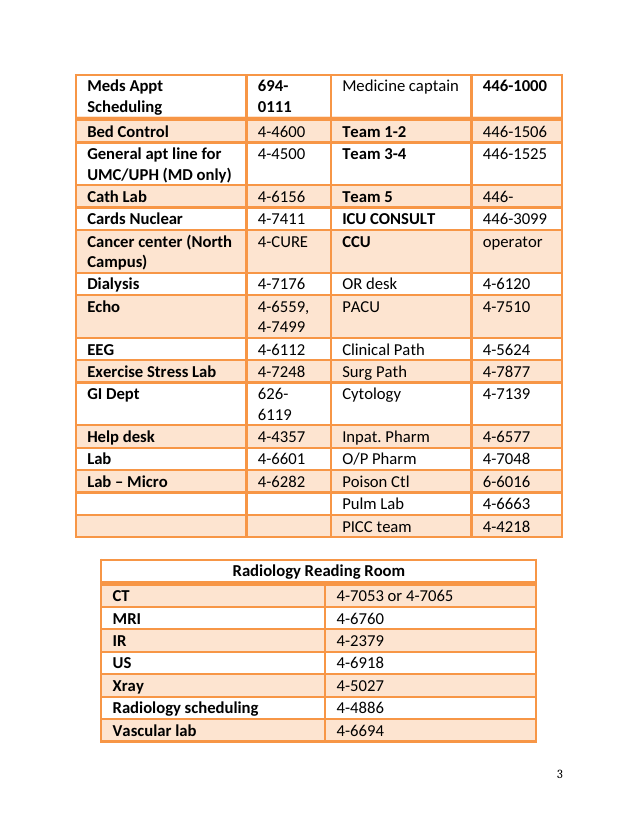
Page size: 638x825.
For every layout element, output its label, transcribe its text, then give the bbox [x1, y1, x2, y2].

table_cell PICC team [332, 516, 470, 536]
table_cell Cards Nuclear [77, 209, 245, 229]
table_cell ICU CONSULT [332, 209, 470, 229]
table_cell 446-1506 [473, 121, 561, 141]
table_cell Pulm Lab [332, 494, 470, 514]
table_cell 4-4218 [473, 516, 561, 536]
table_cell 6-6016 [473, 471, 561, 491]
table_cell OR desk [332, 274, 470, 294]
table_cell Bed Control [77, 121, 245, 141]
table_cell Lab [77, 449, 245, 469]
table_cell 4-4886 [326, 698, 535, 718]
table_cell 4-7411 [248, 209, 330, 229]
table_cell 4-4357 [248, 426, 330, 447]
table_cell 4-7139 [473, 384, 561, 424]
table_cell 4-CURE [248, 231, 330, 272]
table_cell MRI [102, 608, 324, 628]
table_cell 4-4500 [248, 144, 330, 184]
table_cell Team 1-2 [332, 121, 470, 141]
table_cell EEG [77, 339, 245, 359]
table_cell Cath Lab [77, 186, 245, 206]
table_cell Vascular lab [102, 720, 324, 740]
table_cell 4-7176 [248, 274, 330, 294]
table_header Radiology Reading Room [102, 561, 535, 581]
table_header Meds Appt Scheduling [77, 76, 245, 116]
table_cell General apt line for UMC/UPH (MD only) [77, 144, 245, 184]
table_cell 626-6119 [248, 384, 330, 424]
table_cell Lab – Micro [77, 471, 245, 491]
table_cell CT [102, 586, 324, 606]
table_cell 446- [473, 186, 561, 206]
table_header 694-0111 [248, 76, 330, 116]
table_cell Echo [77, 296, 245, 337]
table_cell Radiology scheduling [102, 698, 324, 718]
table_cell US [102, 653, 324, 673]
table_cell Dialysis [77, 274, 245, 294]
table_cell 4-6282 [248, 471, 330, 491]
table_cell 4-6577 [473, 426, 561, 447]
table_cell Exercise Stress Lab [77, 361, 245, 381]
table_header Medicine captain [332, 76, 470, 116]
table_cell Xray [102, 675, 324, 696]
table_header 446-1000 [473, 76, 561, 116]
table_cell 4-6601 [248, 449, 330, 469]
table_cell PACU [332, 296, 470, 337]
table_cell 4-6663 [473, 494, 561, 514]
table_cell GI Dept [77, 384, 245, 424]
table_cell Team 3-4 [332, 144, 470, 184]
table_cell 4-6760 [326, 608, 535, 628]
table_cell [248, 516, 330, 536]
table_cell Surg Path [332, 361, 470, 381]
table_cell [77, 516, 245, 536]
table_cell Inpat. Pharm [332, 426, 470, 447]
table_cell Team 5 [332, 186, 470, 206]
table_cell O/P Pharm [332, 449, 470, 469]
table_cell 4-6120 [473, 274, 561, 294]
table_cell 4-6918 [326, 653, 535, 673]
table_cell 4-7053 or 4-7065 [326, 586, 535, 606]
table_cell 4-6559, 4-7499 [248, 296, 330, 337]
table_cell IR [102, 630, 324, 651]
table_cell 4-7248 [248, 361, 330, 381]
table_cell 4-7048 [473, 449, 561, 469]
table_cell 446-1525 [473, 144, 561, 184]
table_cell 446-3099 [473, 209, 561, 229]
table_cell 4-2379 [326, 630, 535, 651]
table_cell Cancer center (North Campus) [77, 231, 245, 272]
table_cell 4-7510 [473, 296, 561, 337]
table_cell Cytology [332, 384, 470, 424]
table_cell Clinical Path [332, 339, 470, 359]
table_cell 4-7877 [473, 361, 561, 381]
table_cell 4-5027 [326, 675, 535, 696]
table_cell operator [473, 231, 561, 272]
table_cell CCU [332, 231, 470, 272]
table_cell [248, 494, 330, 514]
table_cell [77, 494, 245, 514]
table_cell 4-4600 [248, 121, 330, 141]
table_cell 4-5624 [473, 339, 561, 359]
table_cell Poison Ctl [332, 471, 470, 491]
table_cell 4-6156 [248, 186, 330, 206]
table_cell Help desk [77, 426, 245, 447]
table_cell 4-6112 [248, 339, 330, 359]
table_cell 4-6694 [326, 720, 535, 740]
